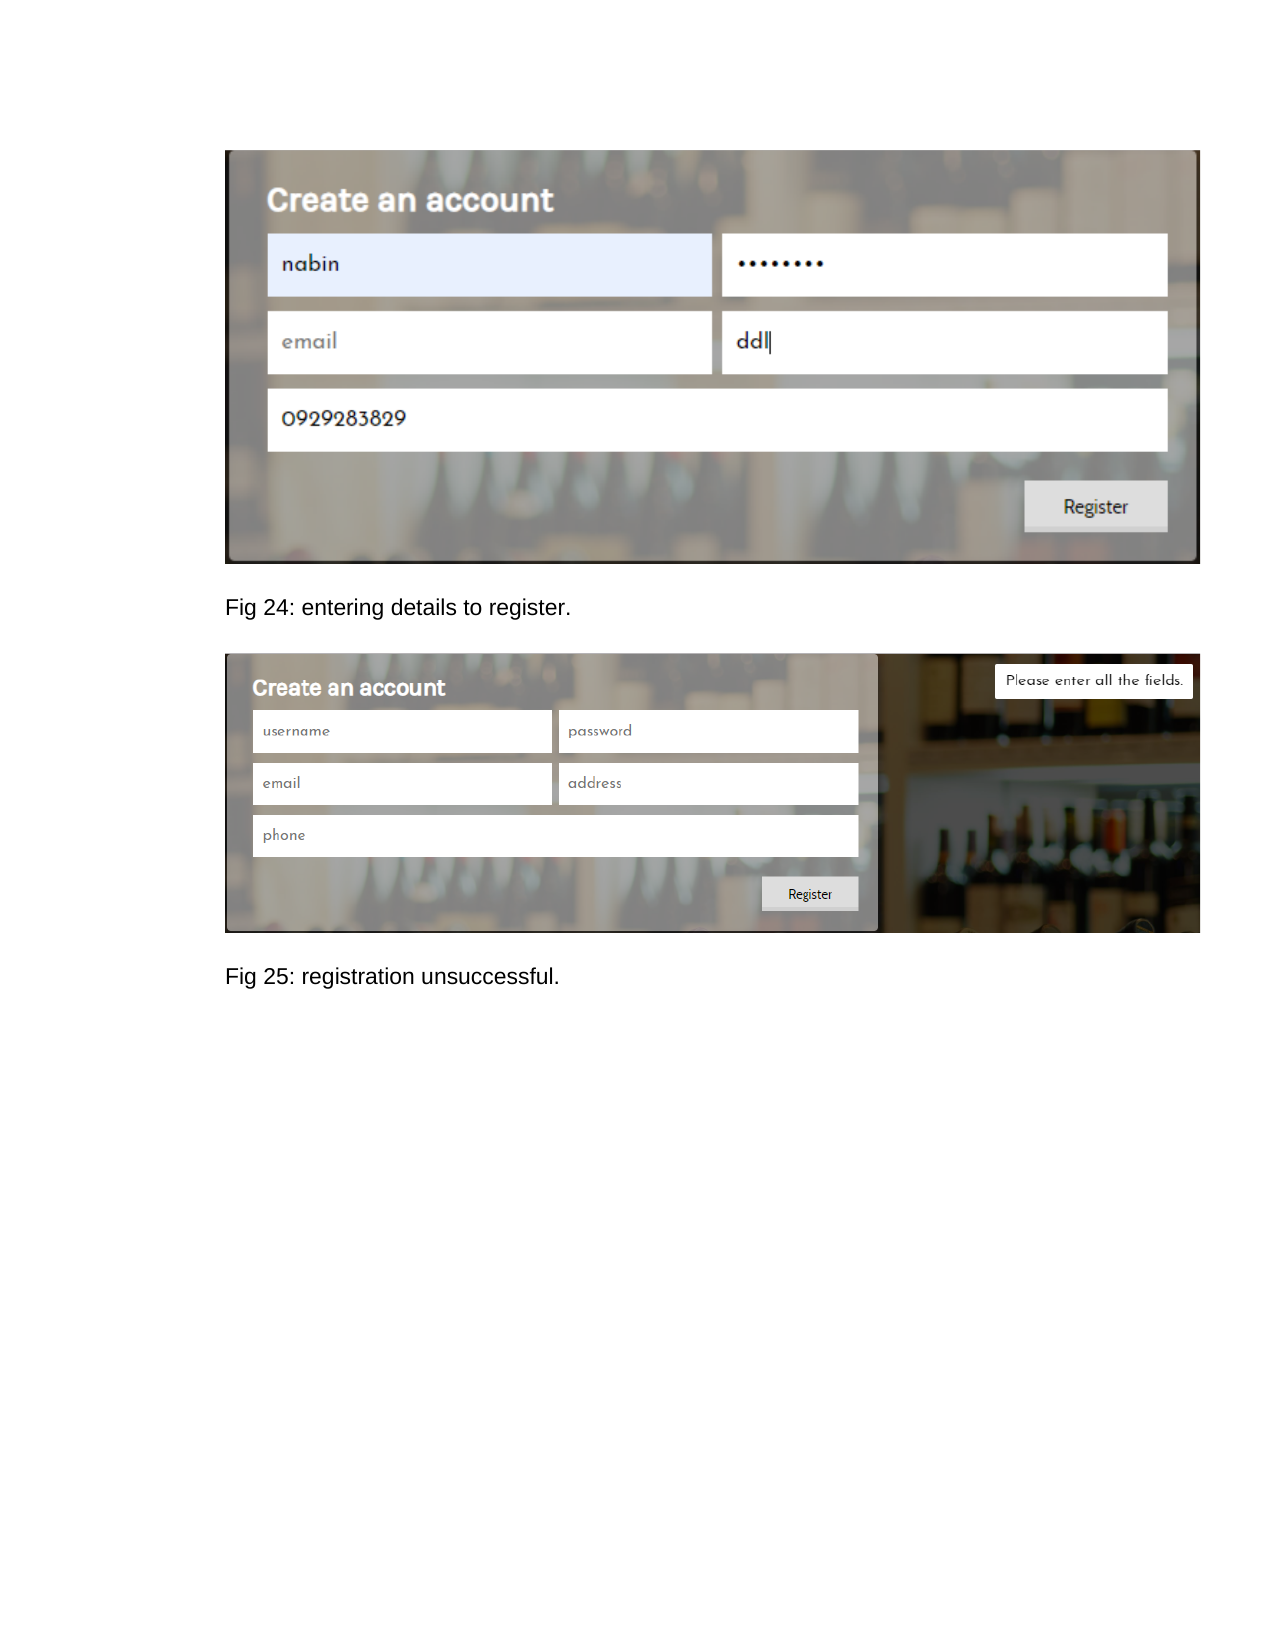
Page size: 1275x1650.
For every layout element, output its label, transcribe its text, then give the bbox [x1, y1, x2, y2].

list Fig 25: registration unsuccessful. [225, 963, 1125, 989]
list Fig 24: entering details to register. [225, 594, 1125, 621]
picture [225, 150, 1200, 564]
picture [225, 651, 1200, 933]
